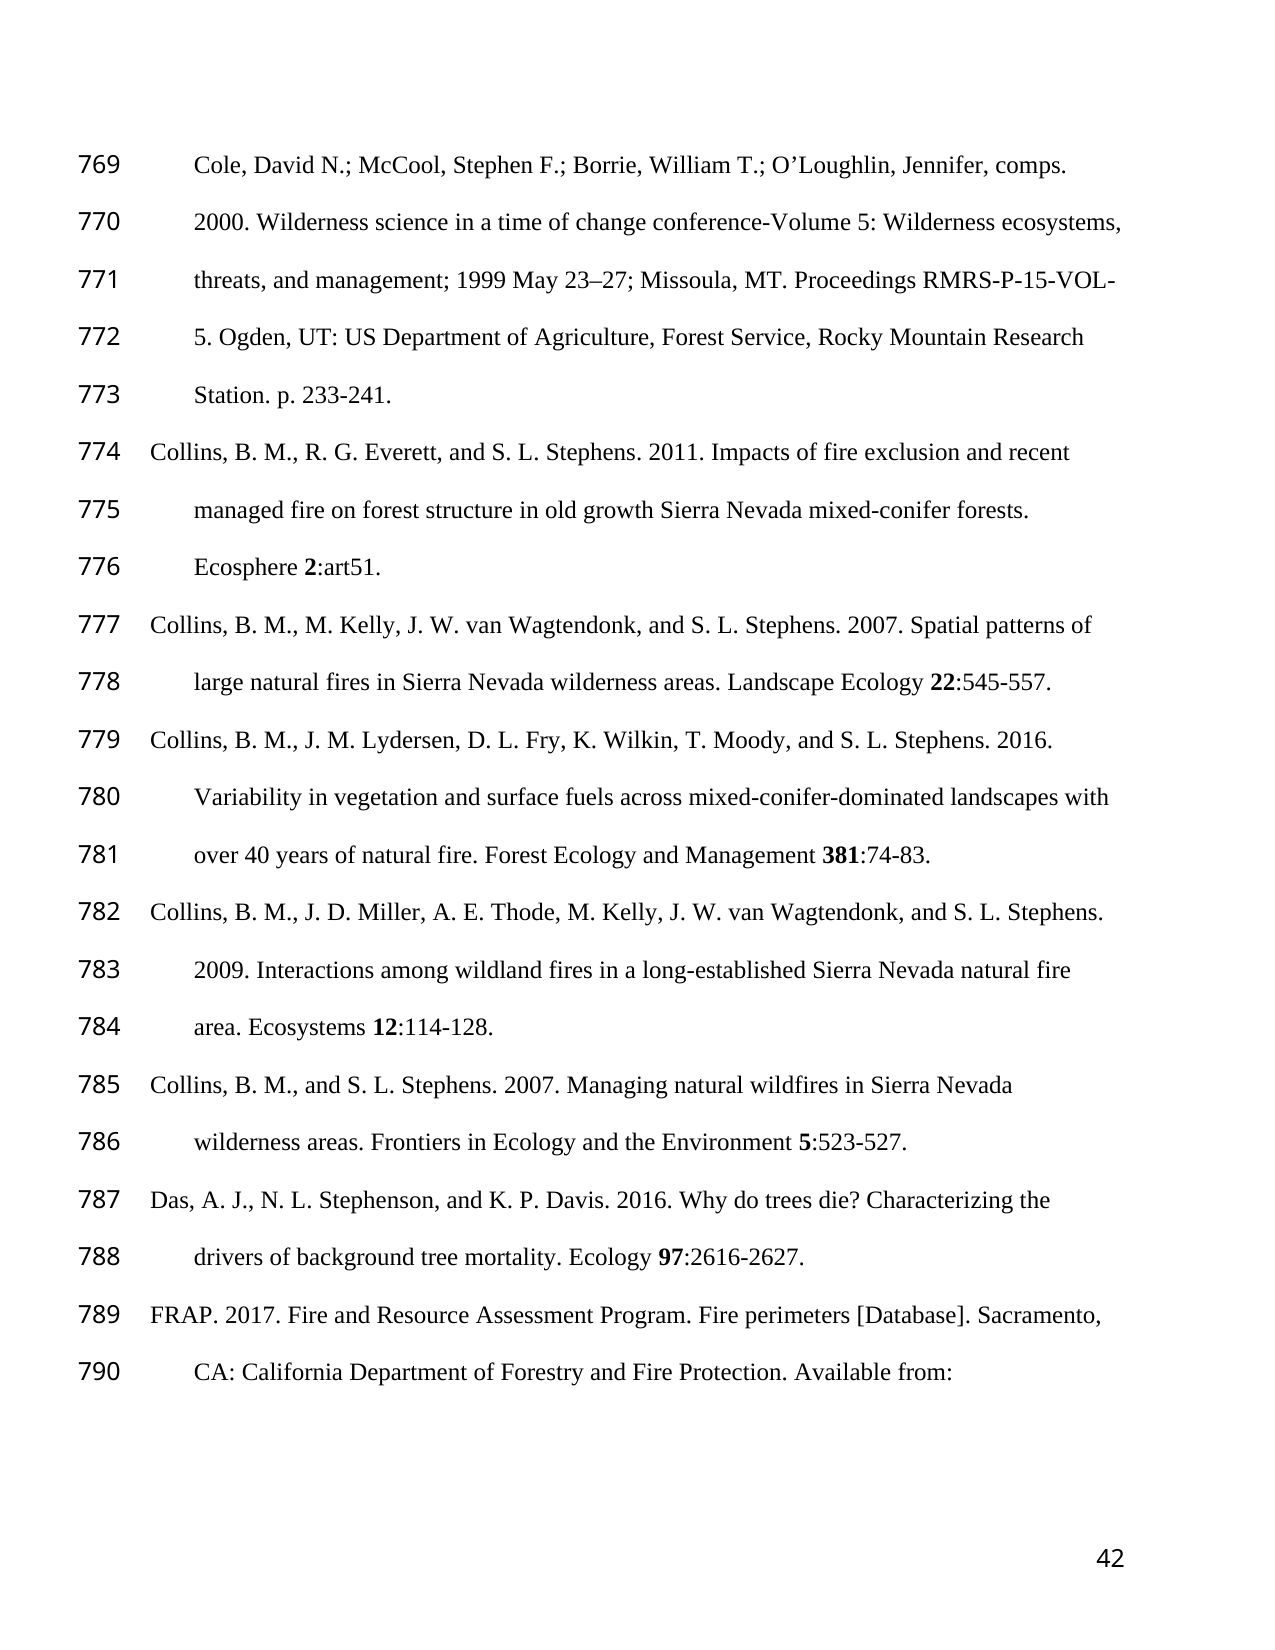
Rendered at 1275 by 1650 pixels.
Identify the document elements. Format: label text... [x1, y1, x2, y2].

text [150, 150, 1125, 409]
text Collins, B. M., M. Kelly, J. W. van Wagtendonk, and S. L. Stephens. 2007. Spatial patterns of large natural fires in Sierra Nevada wilderness areas. Landscape Ecology 22:545-557. [150, 610, 1125, 696]
text Collins, B. M., J. M. Lydersen, D. L. Fry, K. Wilkin, T. Moody, and S. L. Stephens. 2016. Variability in vegetation and surface fuels across mixed-conifer-dominated landscapes with over 40 years of natural fire. Forest Ecology and Management 381:74-83. [150, 725, 1125, 869]
text Collins, B. M., R. G. Everett, and S. L. Stephens. 2011. Impacts of fire exclusion and recent managed fire on forest structure in old growth Sierra Nevada mixed-conifer forests. Ecosphere 2:art51. [150, 437, 1125, 581]
text Das, A. J., N. L. Stephenson, and K. P. Davis. 2016. Why do trees die? Characterizing the drivers of background tree mortality. Ecology 97:2616-2627. [150, 1185, 1125, 1271]
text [150, 1300, 1125, 1386]
text Collins, B. M., and S. L. Stephens. 2007. Managing natural wildfires in Sierra Nevada wilderness areas. Frontiers in Ecology and the Environment 5:523-527. [150, 1070, 1125, 1156]
text Collins, B. M., J. D. Miller, A. E. Thode, M. Kelly, J. W. van Wagtendonk, and S. L. Stephens. 2009. Interactions among wildland fires in a long-established Sierra Nevada natural fire area. Ecosystems 12:114-128. [150, 897, 1125, 1041]
